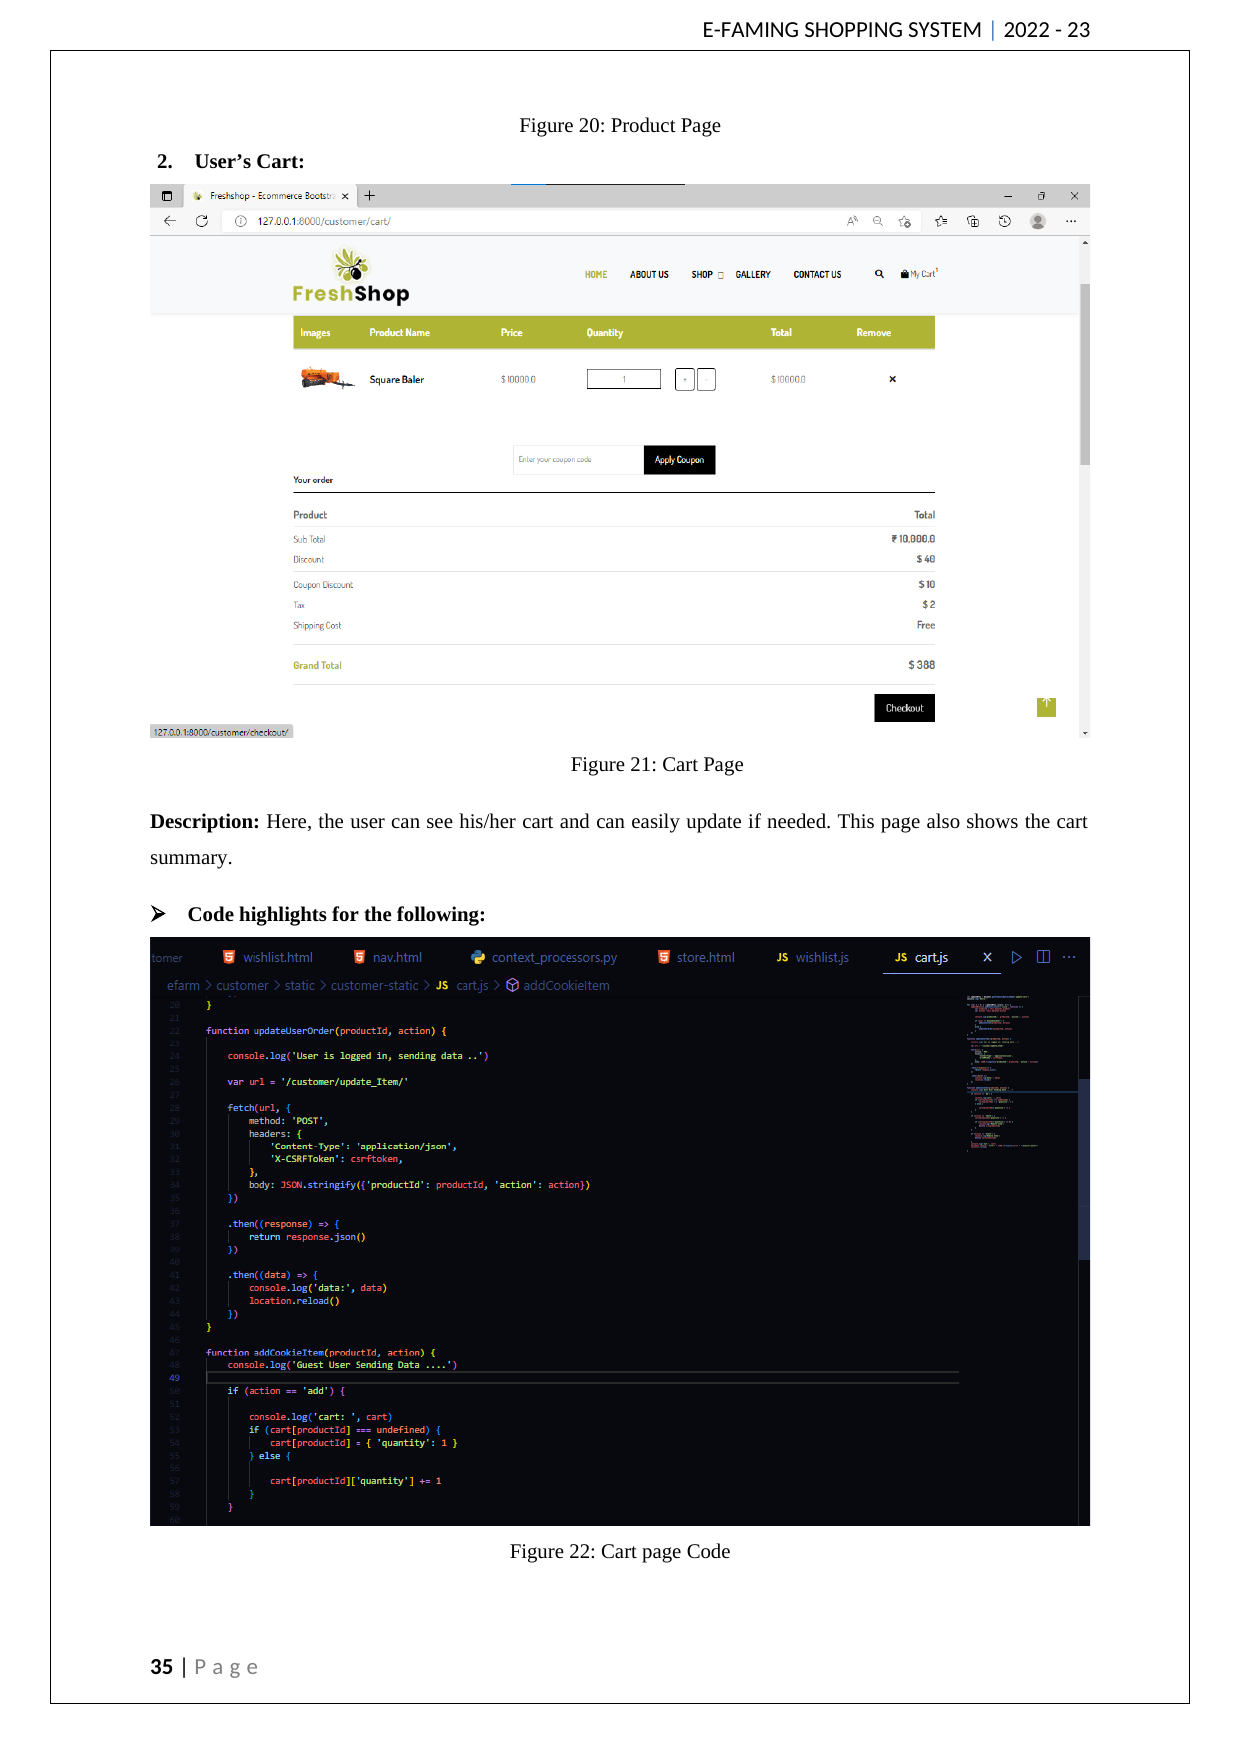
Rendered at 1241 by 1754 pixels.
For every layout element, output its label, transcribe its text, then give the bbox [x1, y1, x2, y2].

picture [150, 184, 1091, 738]
list Figure 20: Product Page [150, 112, 1090, 137]
picture [150, 937, 1091, 1526]
text Figure 22: Cart page Code [150, 1539, 1090, 1563]
text Figure 21: Cart Page [224, 752, 1090, 776]
list User’s Cart: [157, 148, 1090, 173]
list Code highlights for the following: [150, 901, 1090, 926]
text Description: Here, the user can see his/her cart and can easily update if needed. This page also shows the cart summary. [150, 808, 1090, 869]
